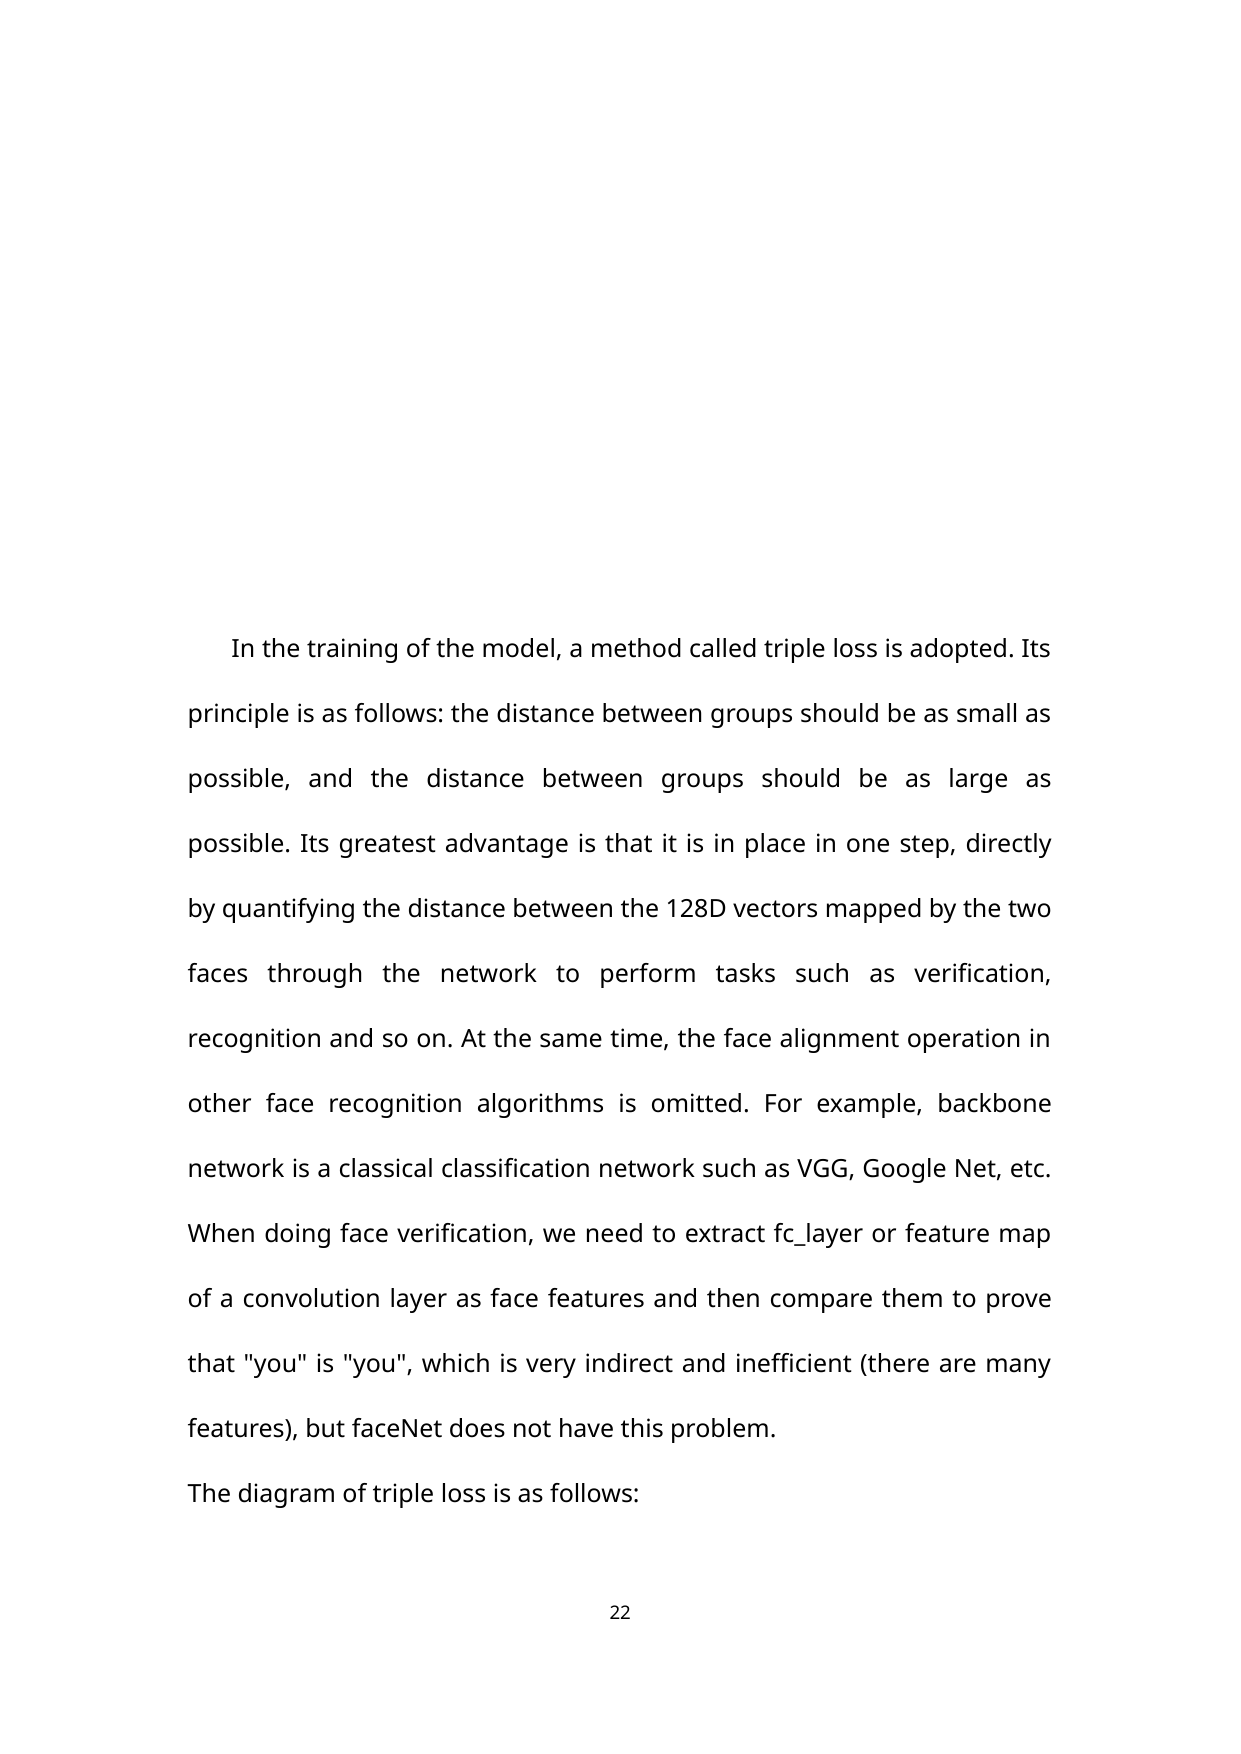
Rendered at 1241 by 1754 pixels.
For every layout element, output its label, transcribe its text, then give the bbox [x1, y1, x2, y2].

text In the training of the model, a method called triple loss is adopted. Its principle is as follows: the distance between groups should be as small as possible, and the distance between groups should be as large as possible. Its greatest advantage is that it is in place in one step, directly by quantifying the distance between the 128D vectors mapped by the two faces through the network to perform tasks such as verification, recognition and so on. At the same time, the face alignment operation in other face recognition algorithms is omitted. For example, backbone network is a classical classification network such as VGG, Google Net, etc. When doing face verification, we need to extract fc_layer or feature map of a convolution layer as face features and then compare them to prove that "you" is "you", which is very indirect and inefficient (there are many features), but faceNet does not have this problem. [187, 615, 1053, 1460]
text The diagram of triple loss is as follows: [187, 1460, 1053, 1525]
